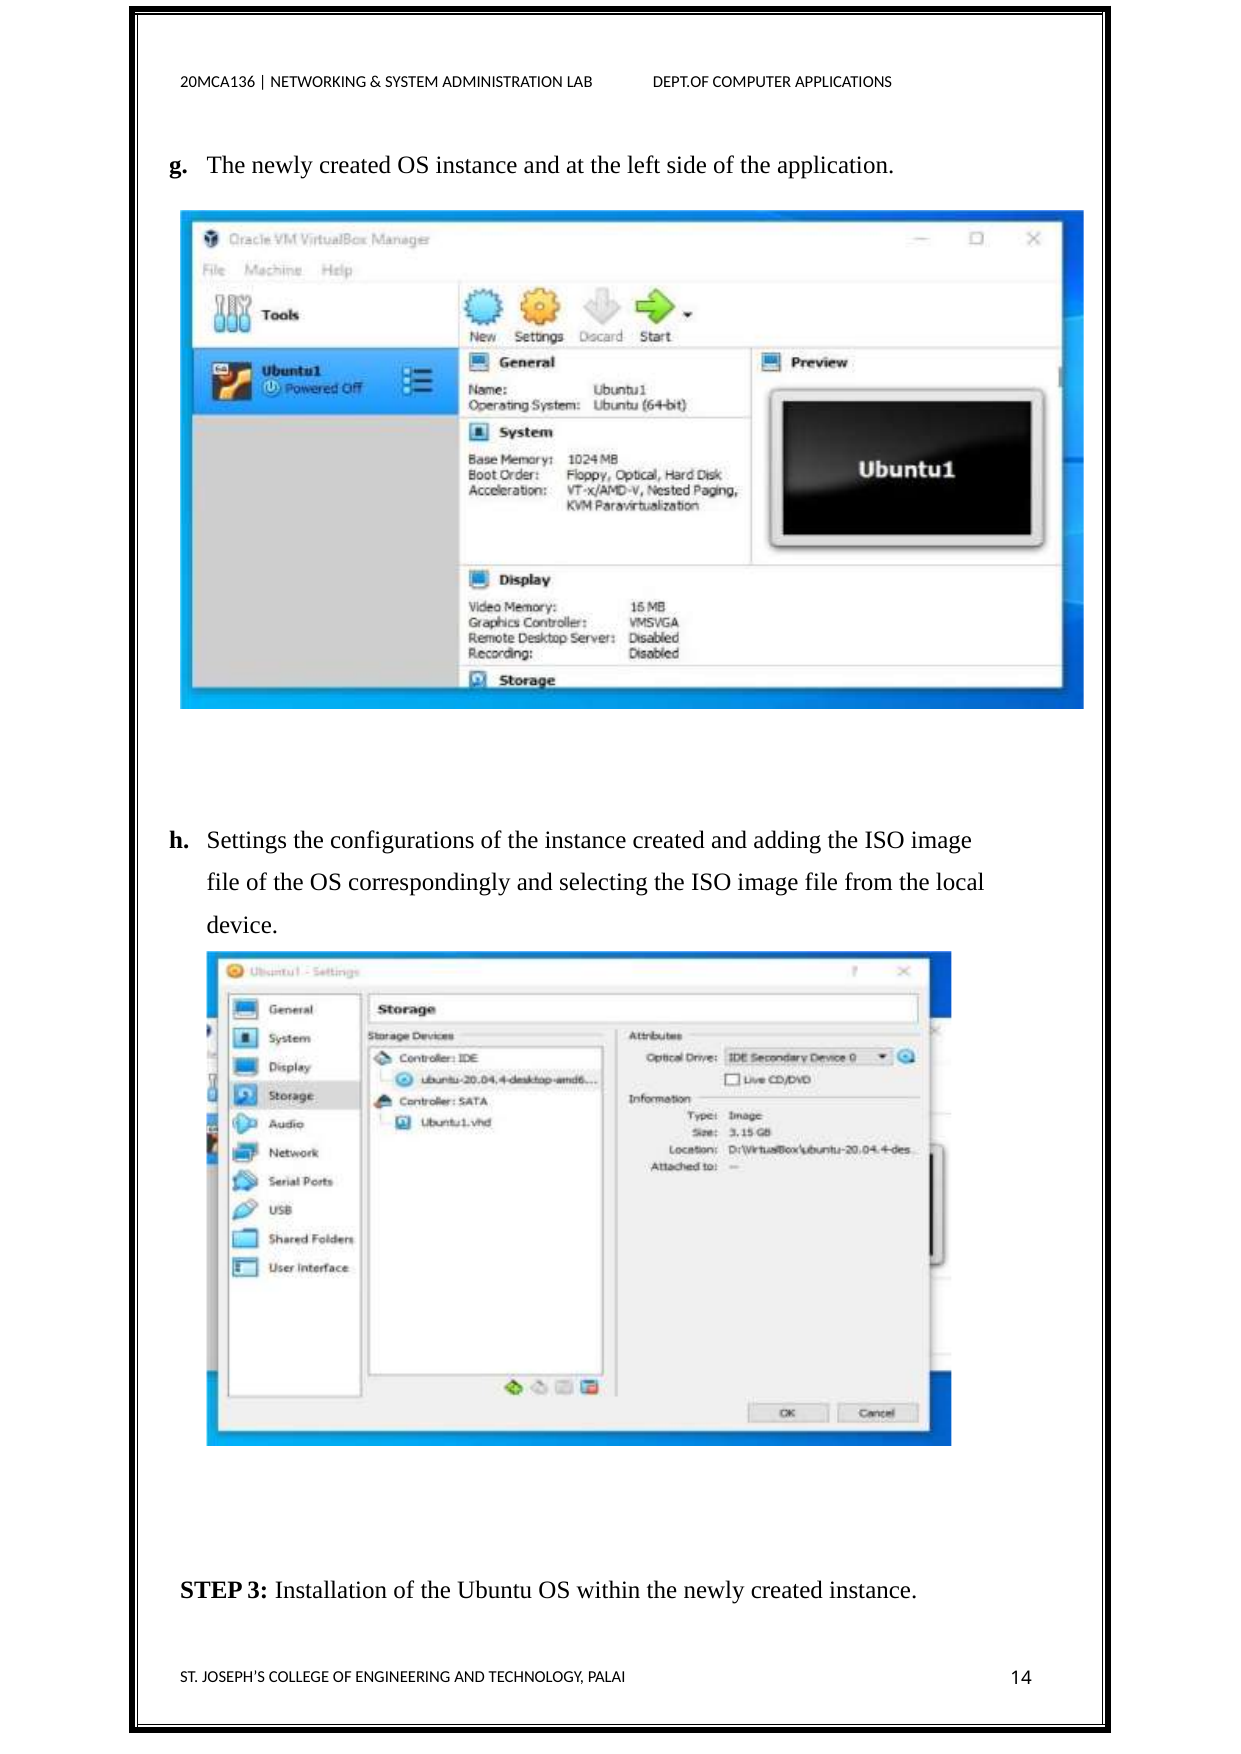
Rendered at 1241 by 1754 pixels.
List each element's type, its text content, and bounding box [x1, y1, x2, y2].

picture [206, 951, 952, 1446]
picture [180, 210, 1084, 709]
text STEP 3: Installation of the Ubuntu OS within the newly created instance. [180, 1575, 1006, 1604]
list The newly created OS instance and at the left side of the application. [169, 150, 1006, 179]
